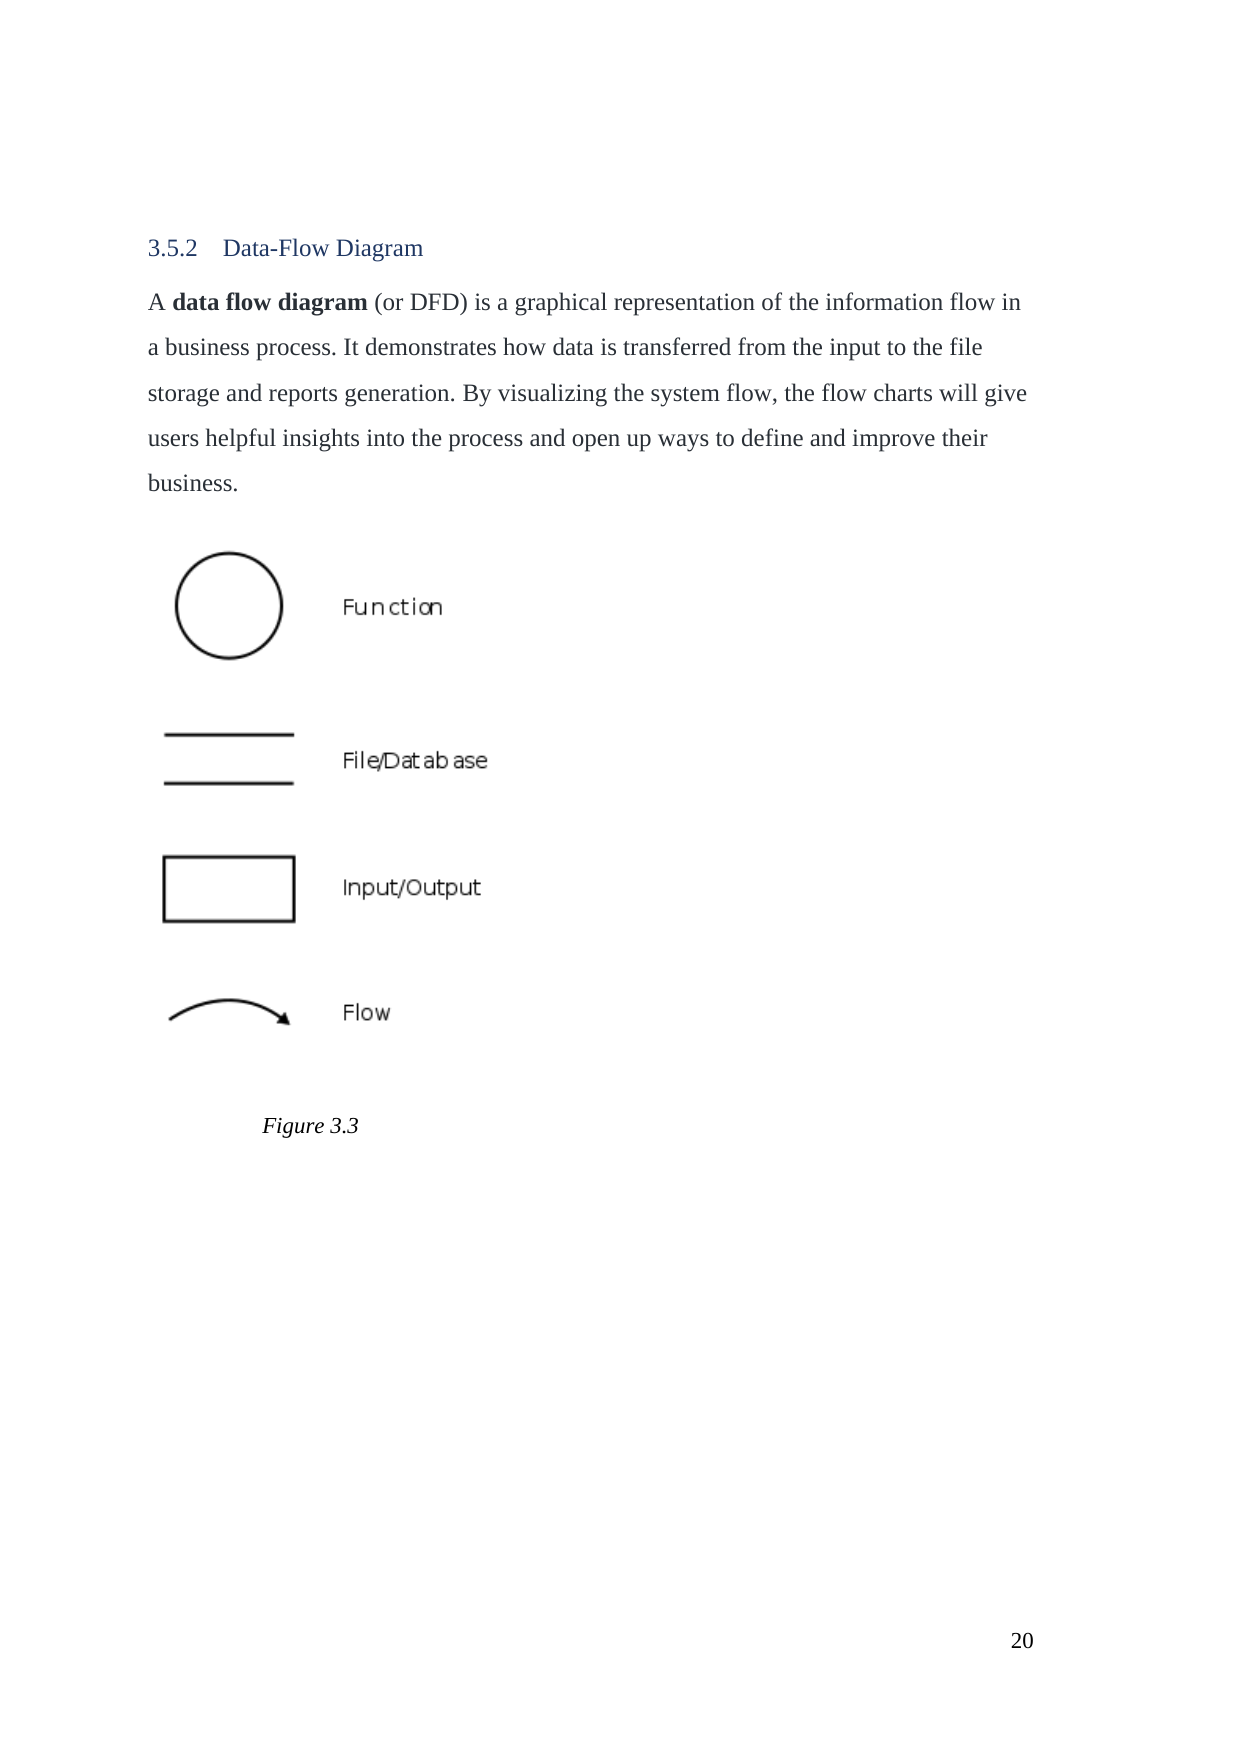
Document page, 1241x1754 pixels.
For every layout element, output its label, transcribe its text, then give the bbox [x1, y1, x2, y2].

text A data flow diagram (or DFD) is a graphical representation of the information flow in a business process. It demonstrates how data is transferred from the input to the file storage and reports generation. By visualizing the system flow, the flow charts will give users helpful insights into the process and open up ways to define and improve their business. [148, 270, 1033, 497]
subtitle Data-Flow Diagram [148, 233, 1033, 262]
picture [147, 540, 492, 1041]
